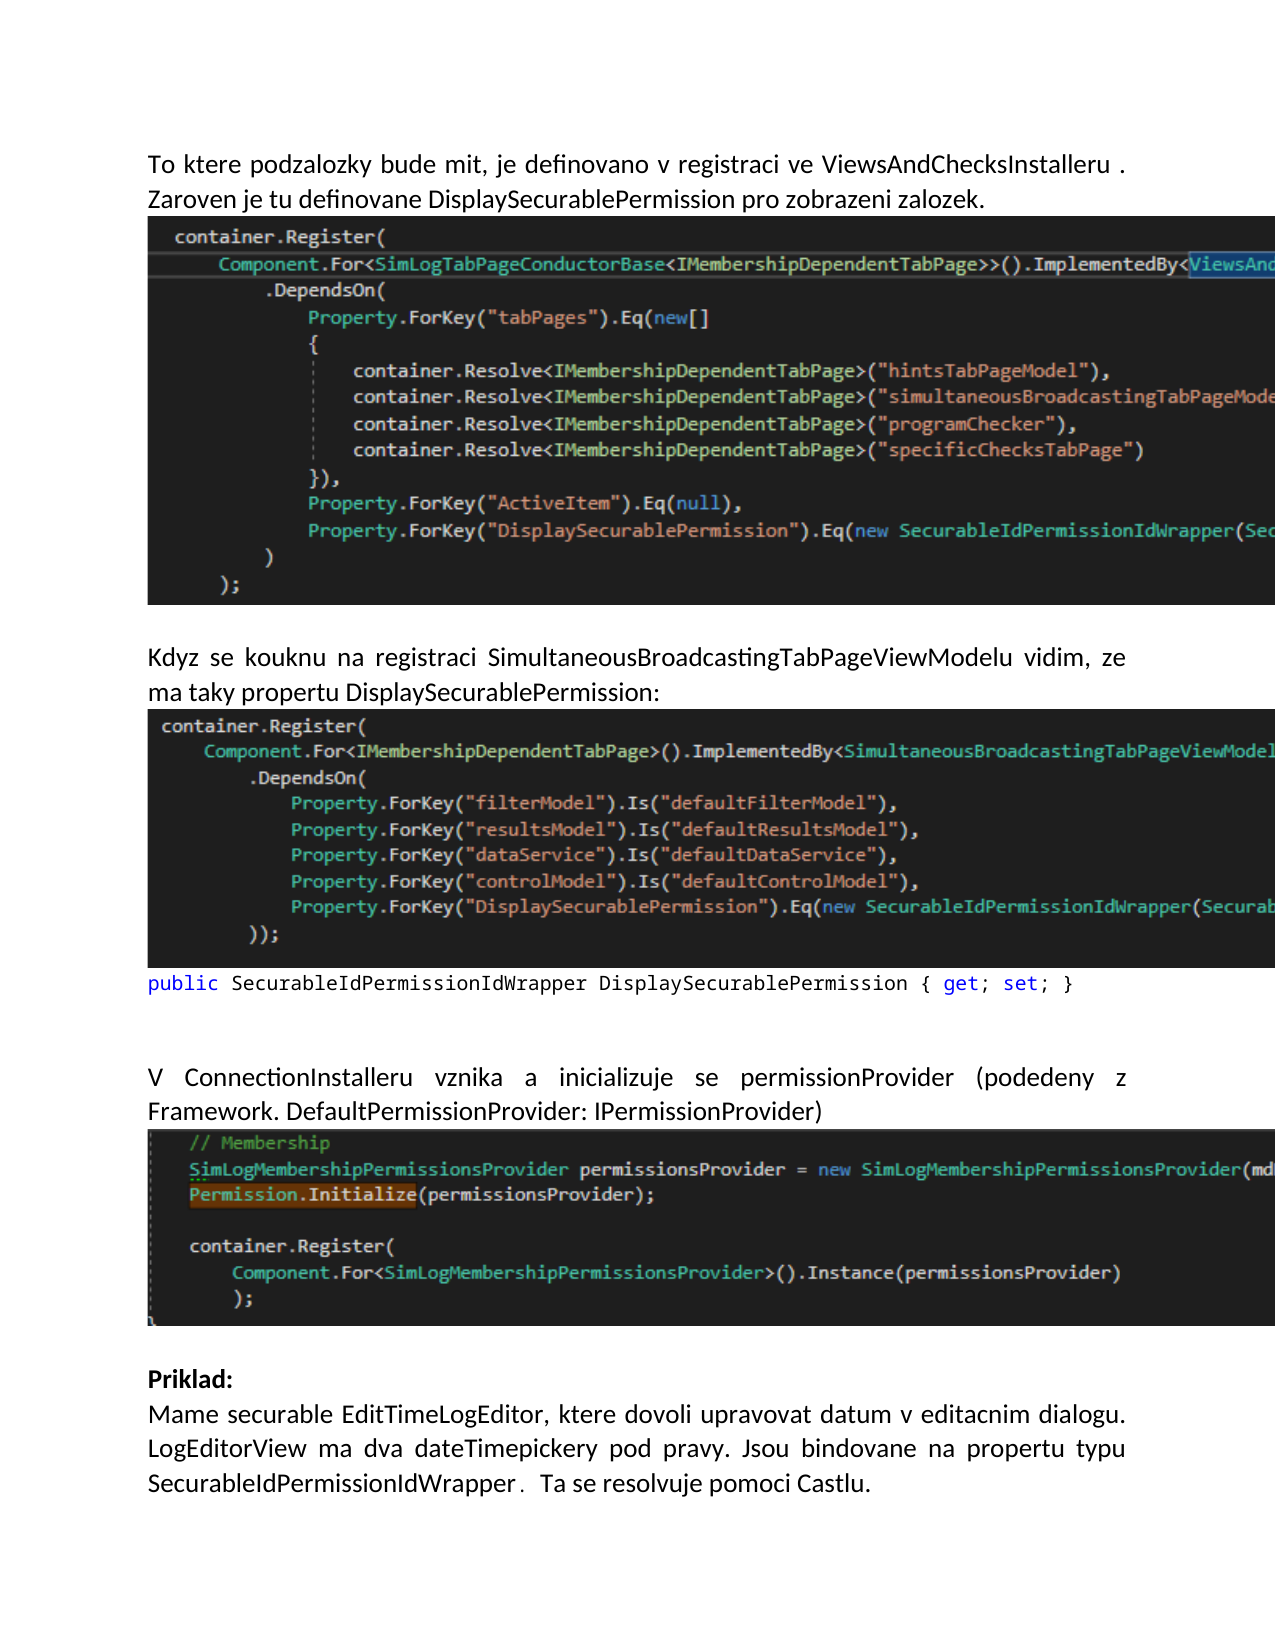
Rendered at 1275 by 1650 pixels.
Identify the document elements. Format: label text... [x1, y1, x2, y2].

text V ConnectionInstalleru vznika a inicializuje se permissionProvider (podedeny z Framework. DefaultPermissionProvider: IPermissionProvider) [148, 1060, 1127, 1128]
text Priklad: [148, 1362, 1127, 1395]
text Mame securable EditTimeLogEditor, ktere dovoli upravovat datum v editacnim dialogu. LogEditorView ma dva dateTimepickery pod pravy. Jsou bindovane na propertu typu SecurableIdPermissionIdWrapper. Ta se resolvuje pomoci Castlu. [148, 1397, 1127, 1499]
text Kdyz se kouknu na registraci SimultaneousBroadcastingTabPageViewModelu vidim, ze ma taky propertu DisplaySecurablePermission: [148, 640, 1127, 708]
text To ktere podzalozky bude mit, je definovano v registraci ve ViewsAndChecksInstalleru . Zaroven je tu definovane DisplaySecurablePermission pro zobrazeni zalozek. [148, 148, 1127, 215]
text public SecurableIdPermissionIdWrapper DisplaySecurablePermission { get; set; } [148, 969, 1127, 996]
